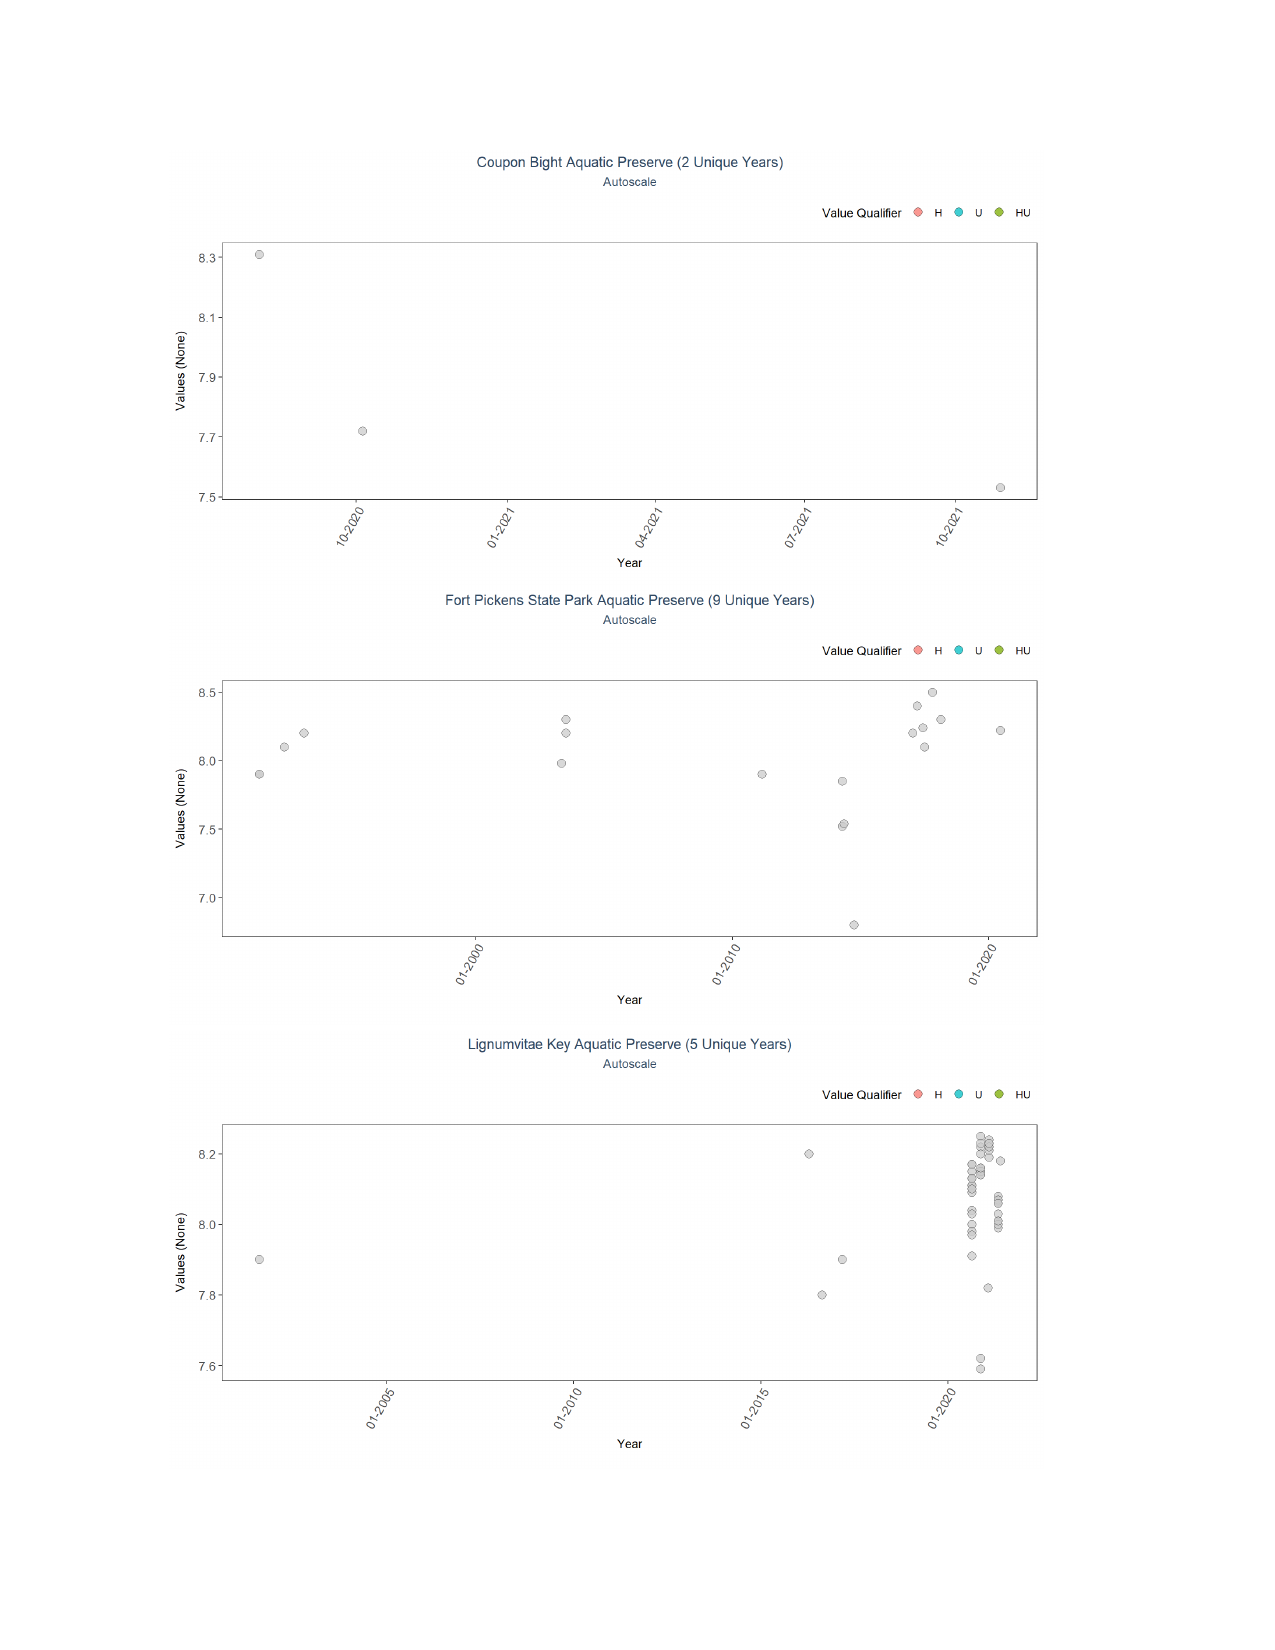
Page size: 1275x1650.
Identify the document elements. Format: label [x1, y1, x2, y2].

picture [168, 150, 1044, 1025]
picture [168, 1031, 1044, 1469]
